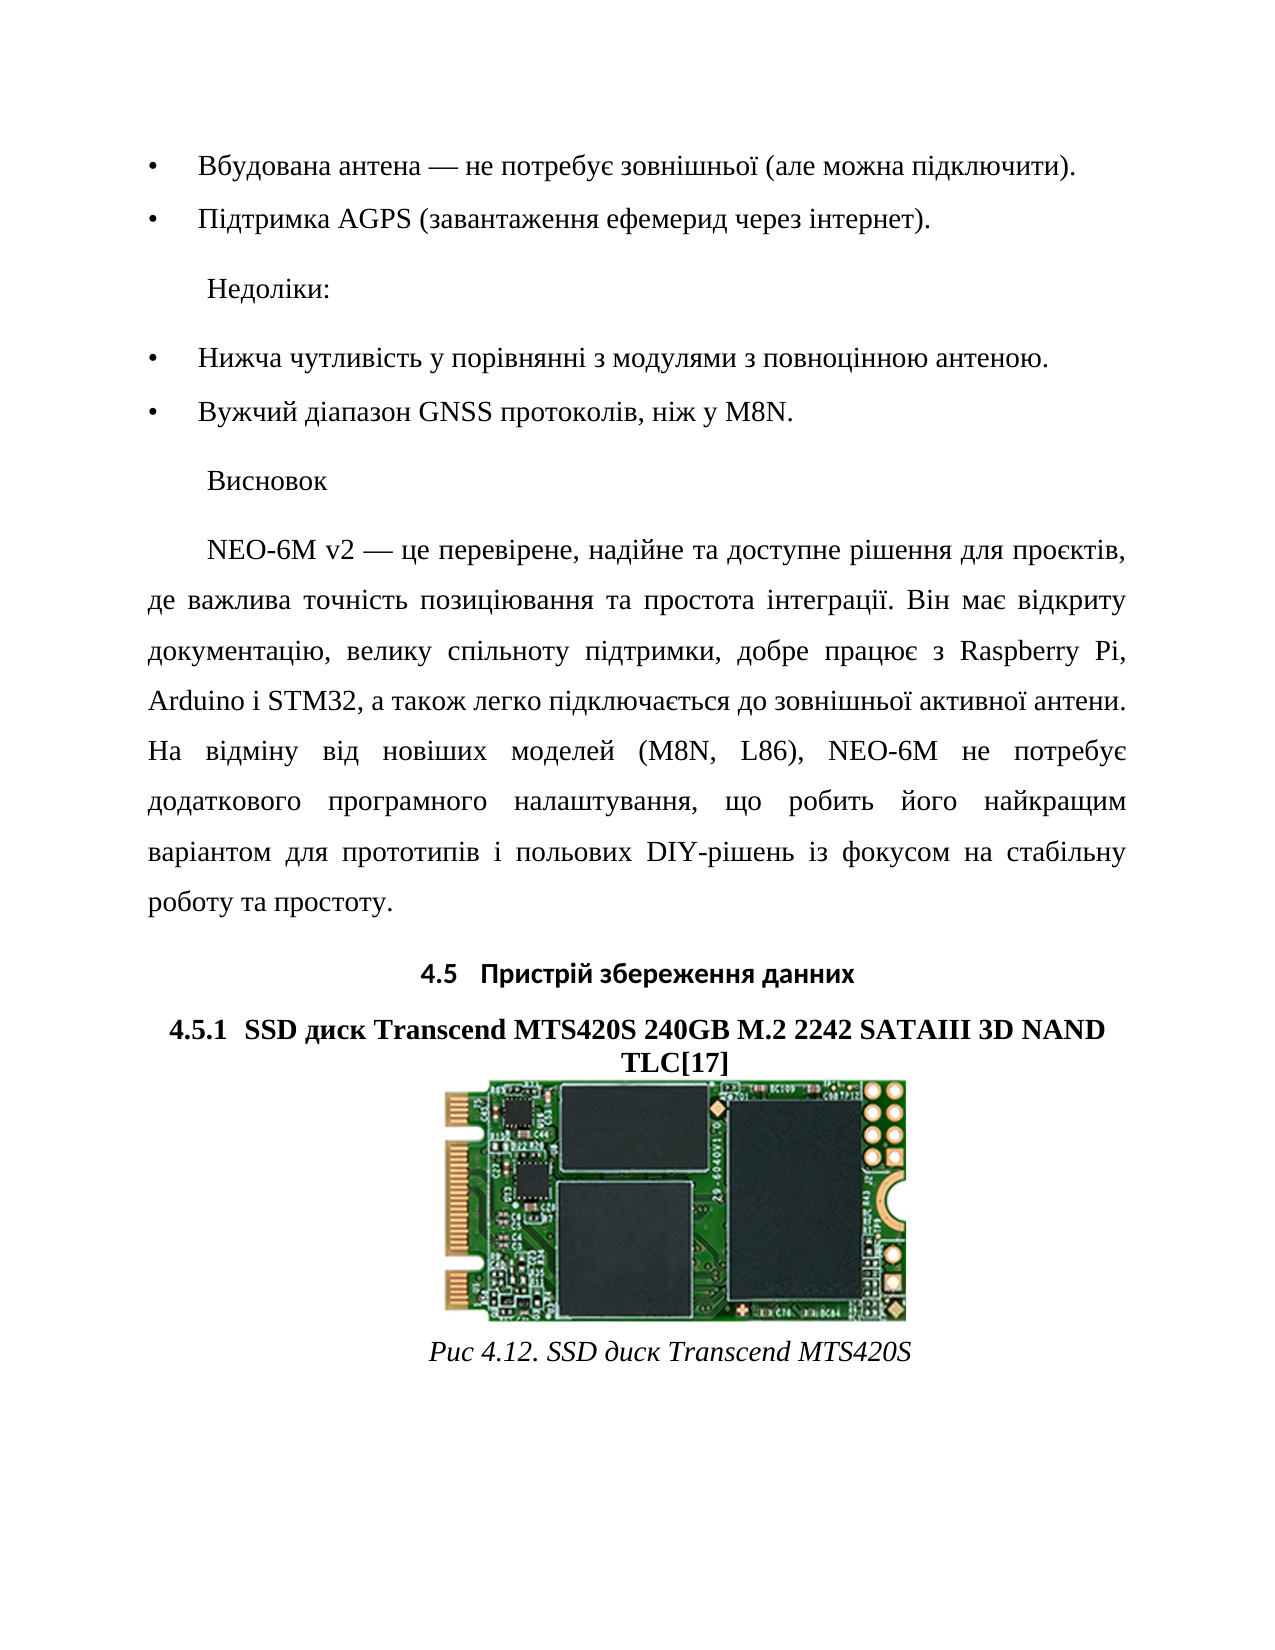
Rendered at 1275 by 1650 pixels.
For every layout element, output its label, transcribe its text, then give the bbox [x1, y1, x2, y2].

text Недоліки: [148, 271, 1127, 304]
picture [433, 1078, 907, 1322]
text NEO-6M v2 — це перевірене, надійне та доступне рішення для проєктів, де важлива точність позиціювання та простота інтеграції. Він має відкриту документацію, велику спільноту підтримки, добре працює з Raspberry Pi, Arduino і STM32, а також легко підключається до зовнішньої активної антени. На відміну від новіших моделей (M8N, L86), NEO-6M не потребує додаткового програмного налаштування, що робить його найкращим варіантом для прототипів і польових DIY-рішень із фокусом на стабільну роботу та простоту. [148, 532, 1127, 918]
subtitle Пристрій збереження данних [148, 955, 1127, 991]
text Висновок [148, 463, 1127, 496]
list Підтримка AGPS (завантаження ефемерид через інтернет). [148, 202, 1127, 235]
list Вбудована антена — не потребує зовнішньої (але можна підключити). [148, 148, 1127, 181]
text Рис 4.12. SSD диск Transcend MTS420S [148, 1334, 1127, 1368]
subtitle SSD диск Transcend MTS420S 240GB M.2 2242 SATAIII 3D NAND TLC[17] [148, 1012, 1127, 1079]
list Нижча чутливість у порівнянні з модулями з повноцінною антеною. [148, 340, 1127, 373]
list Вужчий діапазон GNSS протоколів, ніж у M8N. [148, 394, 1127, 427]
